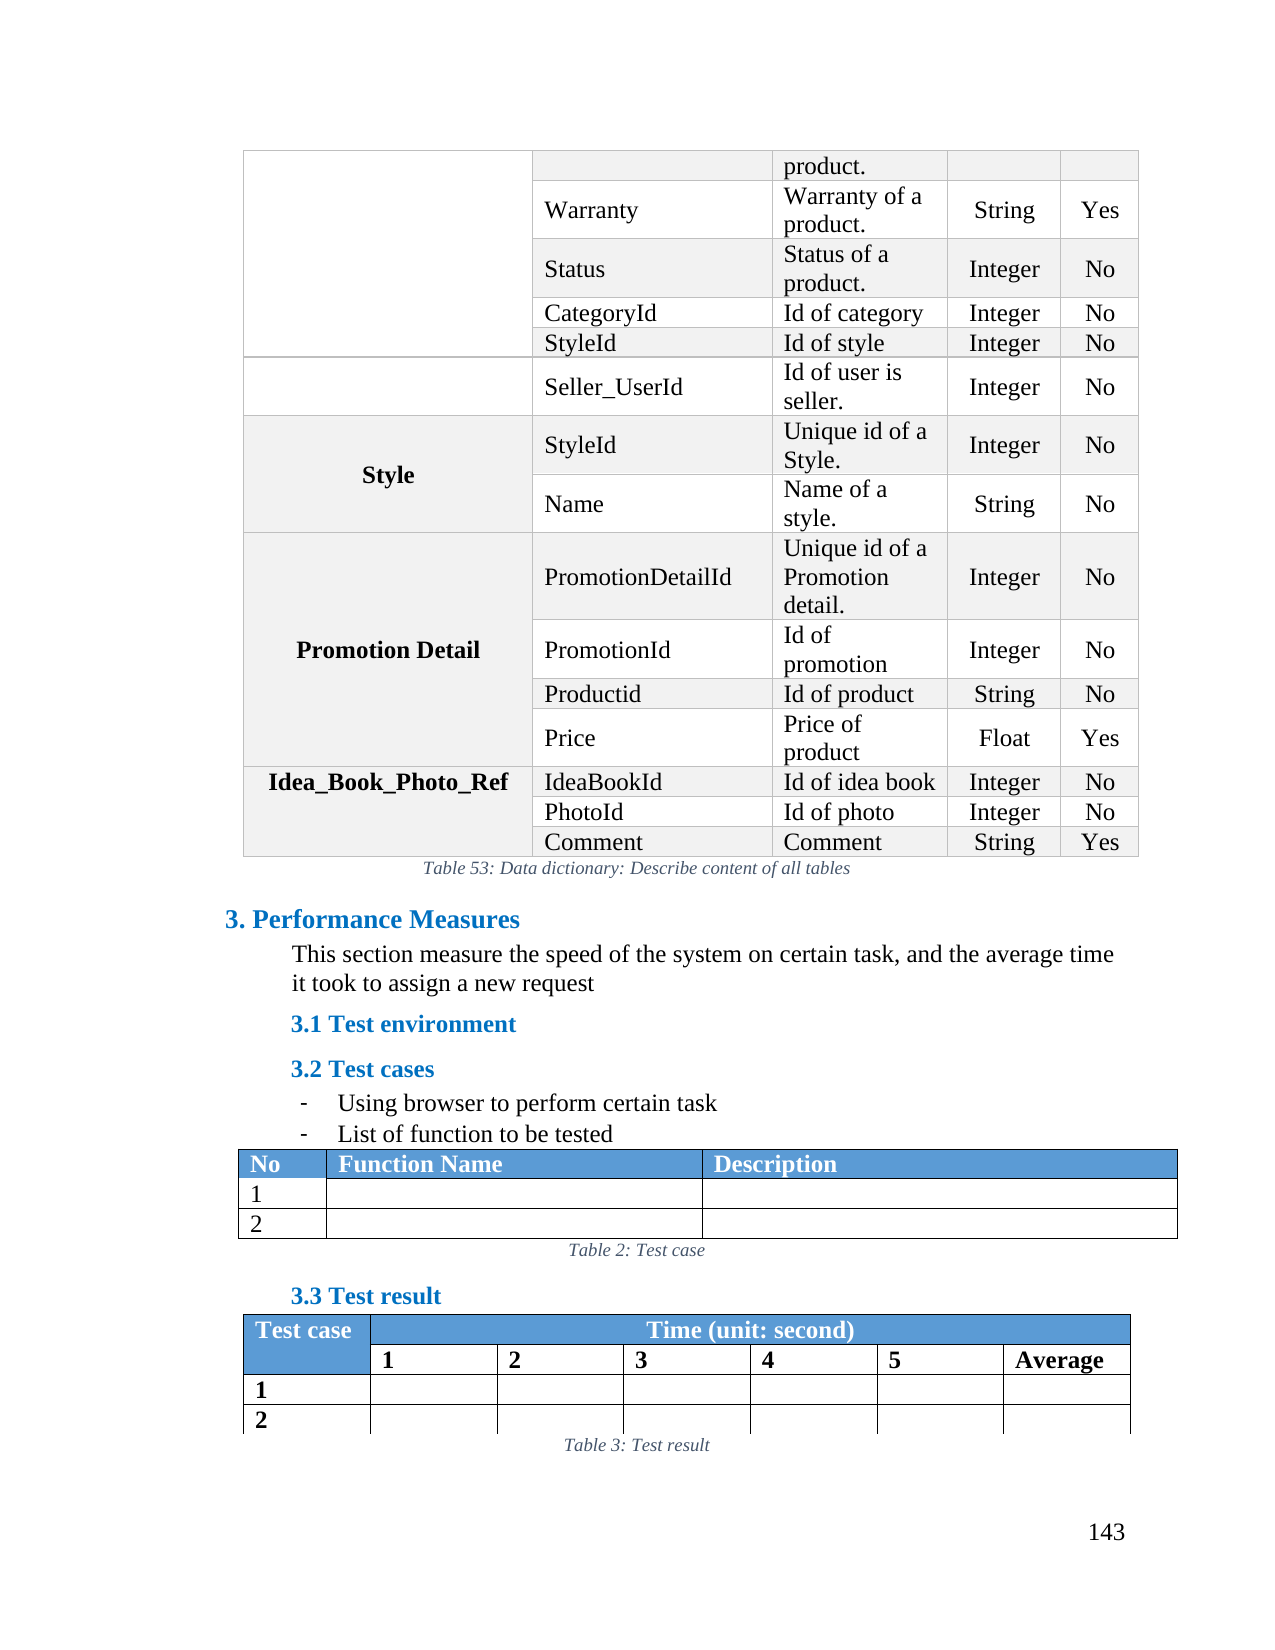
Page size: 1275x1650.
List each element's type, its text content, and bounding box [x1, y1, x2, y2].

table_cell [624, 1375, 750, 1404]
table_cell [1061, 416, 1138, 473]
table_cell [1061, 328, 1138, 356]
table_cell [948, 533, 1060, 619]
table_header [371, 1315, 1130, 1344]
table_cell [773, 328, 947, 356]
subtitle 3.3 Test result [291, 1281, 1125, 1310]
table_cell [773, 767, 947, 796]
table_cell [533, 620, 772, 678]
text Table 2: Test case [150, 1239, 1125, 1261]
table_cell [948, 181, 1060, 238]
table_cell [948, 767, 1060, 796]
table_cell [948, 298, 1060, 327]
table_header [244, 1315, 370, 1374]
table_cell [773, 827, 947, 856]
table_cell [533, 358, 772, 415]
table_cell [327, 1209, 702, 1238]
text List of function to be tested [300, 1118, 1125, 1148]
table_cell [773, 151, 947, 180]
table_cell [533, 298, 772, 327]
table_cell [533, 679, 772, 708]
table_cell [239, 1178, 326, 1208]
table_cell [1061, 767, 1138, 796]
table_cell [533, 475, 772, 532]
text Table 3: Test result [150, 1433, 1125, 1455]
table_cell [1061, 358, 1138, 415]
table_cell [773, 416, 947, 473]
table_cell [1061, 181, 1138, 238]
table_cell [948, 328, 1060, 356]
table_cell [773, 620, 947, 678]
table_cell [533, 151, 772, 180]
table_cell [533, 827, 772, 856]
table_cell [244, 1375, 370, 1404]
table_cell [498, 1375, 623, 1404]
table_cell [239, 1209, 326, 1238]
subtitle 3.1 Test environment [291, 1009, 1125, 1038]
subtitle 3.2 Test cases [291, 1054, 1125, 1083]
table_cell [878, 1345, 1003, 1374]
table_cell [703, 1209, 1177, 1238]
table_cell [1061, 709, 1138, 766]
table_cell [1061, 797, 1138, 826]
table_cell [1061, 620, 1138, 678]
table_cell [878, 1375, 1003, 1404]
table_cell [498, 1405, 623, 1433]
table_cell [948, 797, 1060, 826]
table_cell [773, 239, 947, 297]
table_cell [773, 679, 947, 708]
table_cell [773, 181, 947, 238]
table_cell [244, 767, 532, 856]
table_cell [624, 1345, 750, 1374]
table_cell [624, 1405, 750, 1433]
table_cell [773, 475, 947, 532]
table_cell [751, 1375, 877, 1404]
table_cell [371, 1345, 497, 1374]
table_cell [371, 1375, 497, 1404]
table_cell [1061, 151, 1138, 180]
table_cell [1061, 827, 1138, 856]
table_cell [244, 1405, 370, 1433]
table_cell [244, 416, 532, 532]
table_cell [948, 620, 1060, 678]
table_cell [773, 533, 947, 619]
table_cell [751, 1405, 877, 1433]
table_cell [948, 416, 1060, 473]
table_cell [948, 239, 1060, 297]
subtitle Performance Measures [225, 903, 1125, 934]
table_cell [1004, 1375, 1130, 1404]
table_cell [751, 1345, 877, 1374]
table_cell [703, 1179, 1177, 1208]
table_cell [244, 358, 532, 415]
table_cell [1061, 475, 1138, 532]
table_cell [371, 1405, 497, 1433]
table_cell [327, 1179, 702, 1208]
text This section measure the speed of the system on certain task, and the average time it took to assign a new request [292, 939, 1125, 996]
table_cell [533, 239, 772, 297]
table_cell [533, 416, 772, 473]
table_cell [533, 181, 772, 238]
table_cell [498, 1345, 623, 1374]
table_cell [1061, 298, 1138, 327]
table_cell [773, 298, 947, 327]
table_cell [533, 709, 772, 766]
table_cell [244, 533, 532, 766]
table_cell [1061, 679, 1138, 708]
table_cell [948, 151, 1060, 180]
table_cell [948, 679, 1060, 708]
text Table 53: Data dictionary: Describe content of all tables [150, 857, 1125, 878]
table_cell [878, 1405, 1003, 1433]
text Using browser to perform certain task [300, 1087, 1125, 1118]
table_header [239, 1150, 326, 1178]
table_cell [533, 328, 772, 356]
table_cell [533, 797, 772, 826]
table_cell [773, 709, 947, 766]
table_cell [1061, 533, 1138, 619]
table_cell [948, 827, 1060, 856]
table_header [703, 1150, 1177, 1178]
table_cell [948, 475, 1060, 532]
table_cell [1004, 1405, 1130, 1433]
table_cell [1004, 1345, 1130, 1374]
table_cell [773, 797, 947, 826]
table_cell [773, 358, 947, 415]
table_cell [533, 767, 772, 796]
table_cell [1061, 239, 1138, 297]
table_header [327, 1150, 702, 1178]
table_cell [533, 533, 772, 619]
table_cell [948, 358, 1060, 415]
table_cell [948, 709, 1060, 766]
